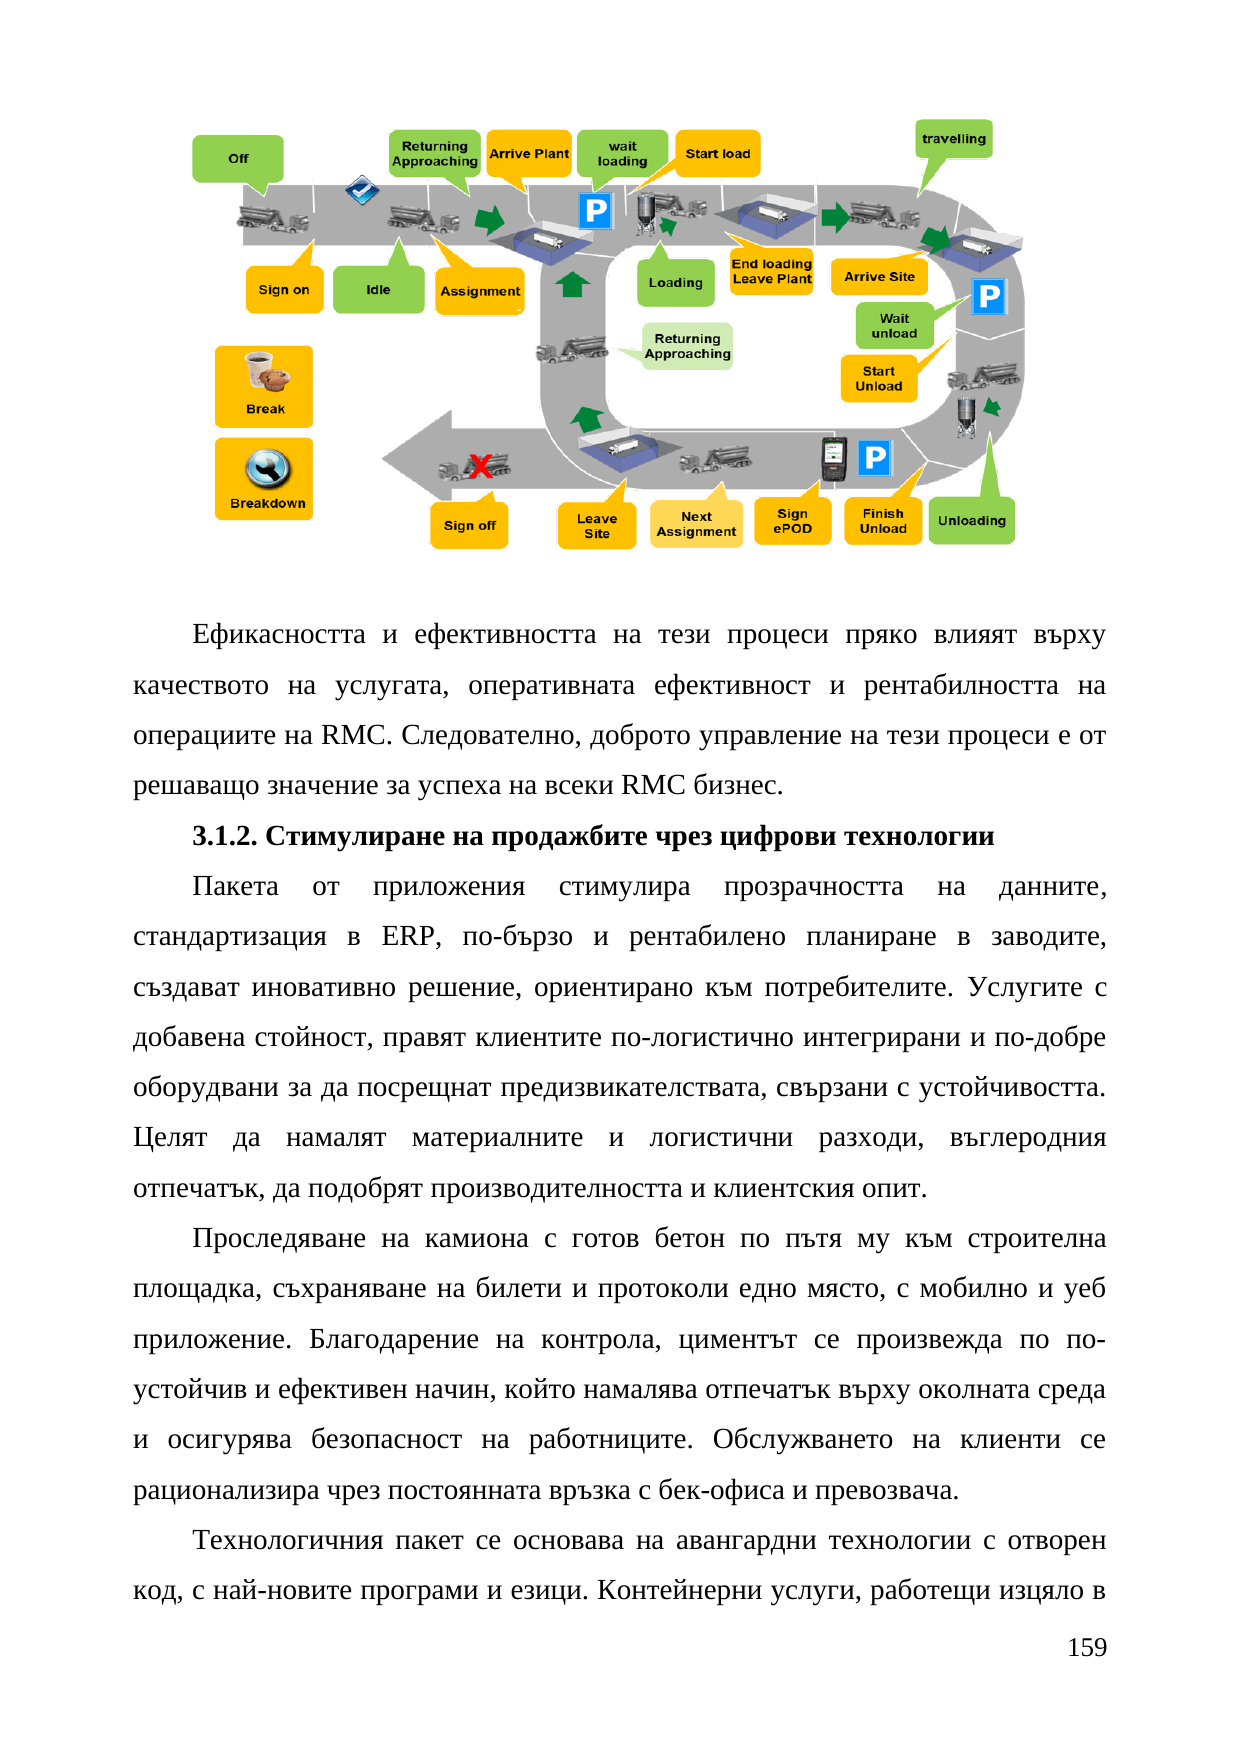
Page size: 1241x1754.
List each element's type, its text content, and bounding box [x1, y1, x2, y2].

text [133, 1522, 1107, 1606]
text Ефикасността и ефективността на тези процеси пряко влияят върху качеството на услугата, оперативната ефективност и рентабилността на операциите на RMC. Следователно, доброто управление на тези процеси е от решаващо значение за успеха на всеки RMC бизнес. [133, 616, 1107, 801]
text 3.1.2. Стимулиране на продажбите чрез цифрови технологии [133, 818, 1107, 851]
text Пакета от приложения стимулира прозрачността на данните, стандартизация в ERP, по-бързо и рентабилено планиране в заводите, създават иновативно решение, ориентирано към потребителите. Услугитe с добавена стойност, правят клиентите по-логистично интегрирани и по-добре оборудвани за да посрещнат предизвикателствата, свързани с устойчивостта. Целят да намалят материалните и логистични разходи, въглеродния отпечатък, да подобрят производителността и клиентския опит. [133, 868, 1107, 1203]
text Проследяване на камиона с готов бетон по пътя му към строителна площадка, съхраняване на билети и протоколи едно място, с мобилно и уеб приложение. Благодарение на контрола, циментът се произвежда по по-устойчив и ефективен начин, който намалява отпечатък върху околната среда и осигурява безопасност на работниците. Обслужването на клиенти се рационализира чрез постоянната връзка с бек-офиса и превозвача. [133, 1220, 1107, 1505]
picture [192, 118, 1027, 550]
